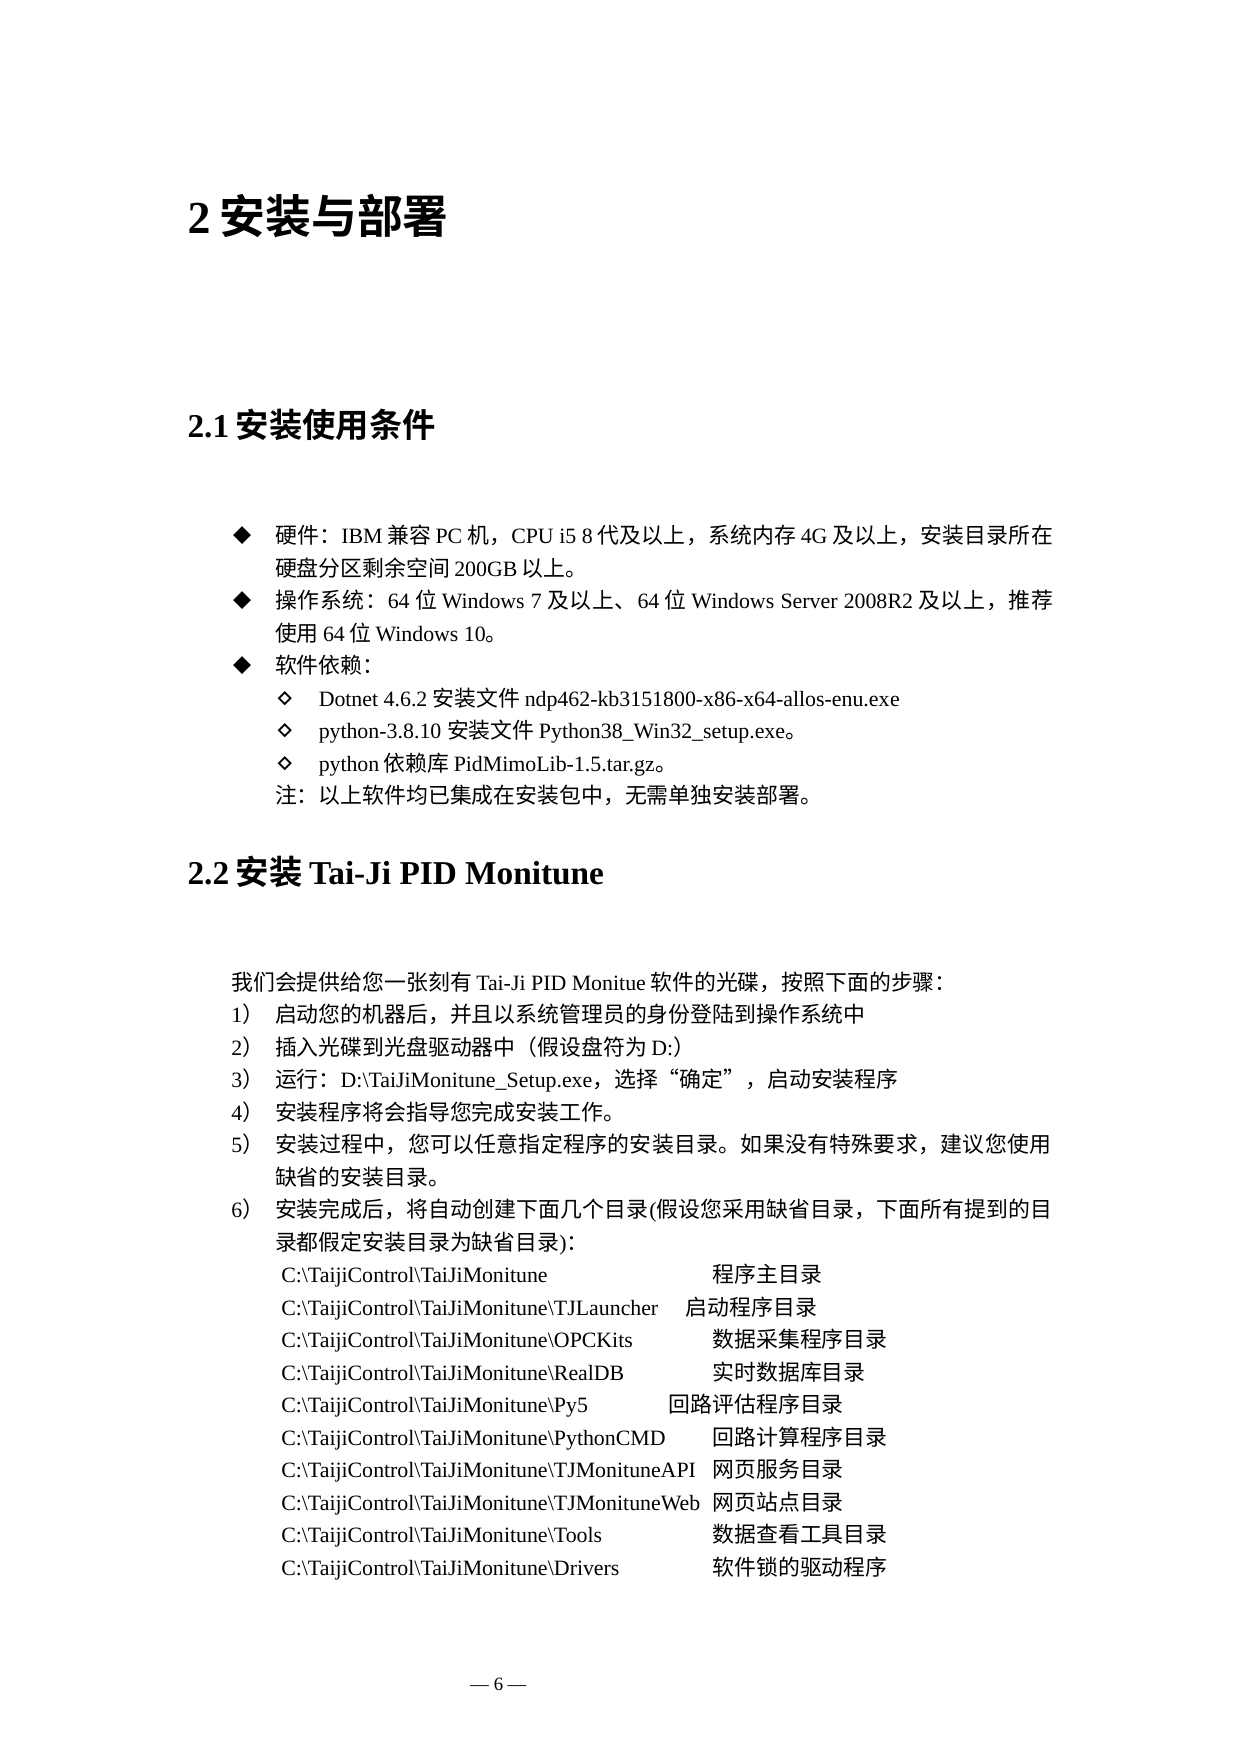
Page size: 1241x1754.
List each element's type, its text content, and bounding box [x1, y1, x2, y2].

text C:\TaijiControl\TaiJiMonitune 程序主目录 [243, 1257, 1053, 1289]
list 操作系统：64位Windows 7及以上、64位Windows Server 2008R2及以上，推荐使用64位Windows 10。 [231, 583, 1053, 648]
subtitle 2.1安装使用条件 [187, 391, 1053, 456]
subtitle 2安装与部署 [187, 165, 1053, 263]
text C:\TaijiControl\TaiJiMonitune\PythonCMD 回路计算程序目录 [243, 1419, 1053, 1452]
text C:\TaijiControl\TaiJiMonitune\TJLauncher 启动程序目录 [243, 1289, 1053, 1322]
list 插入光碟到光盘驱动器中（假设盘符为D:） [231, 1029, 1053, 1062]
text C:\TaijiControl\TaiJiMonitune\OPCKits 数据采集程序目录 [243, 1322, 1053, 1354]
subtitle 2.2安装Tai-Ji PID Monitune [187, 837, 1053, 902]
list 启动您的机器后，并且以系统管理员的身份登陆到操作系统中 [231, 997, 1053, 1029]
list 运行：D:\TaiJiMonitune_Setup.exe，选择“确定”，启动安装程序 [231, 1062, 1053, 1094]
list 软件依赖： [231, 648, 1053, 680]
list 安装过程中，您可以任意指定程序的安装目录。如果没有特殊要求，建议您使用缺省的安装目录。 [231, 1127, 1053, 1192]
list 硬件：IBM兼容PC机，CPU i5 8代及以上，系统内存4G及以上，安装目录所在硬盘分区剩余空间200GB以上。 [231, 518, 1053, 583]
text C:\TaijiControl\TaiJiMonitune\TJMonituneWeb 网页站点目录 [243, 1484, 1053, 1517]
text 我们会提供给您一张刻有Tai-Ji PID Monitue软件的光碟，按照下面的步骤： [187, 964, 1053, 997]
list 安装完成后，将自动创建下面几个目录(假设您采用缺省目录，下面所有提到的目录都假定安装目录为缺省目录)： [231, 1192, 1053, 1257]
list python依赖库PidMimoLib-1.5.tar.gz。 [275, 745, 1053, 778]
list Dotnet 4.6.2 安装文件ndp462-kb3151800-x86-x64-allos-enu.exe [275, 680, 1053, 713]
text 注：以上软件均已集成在安装包中，无需单独安装部署。 [275, 778, 1053, 810]
list 安装程序将会指导您完成安装工作。 [231, 1094, 1053, 1127]
text C:\TaijiControl\TaiJiMonitune\Tools 数据查看工具目录 [243, 1517, 1053, 1549]
text C:\TaijiControl\TaiJiMonitune\Py5 回路评估程序目录 [243, 1387, 1053, 1419]
text C:\TaijiControl\TaiJiMonitune\RealDB 实时数据库目录 [243, 1354, 1053, 1387]
list python-3.8.10 安装文件Python38_Win32_setup.exe。 [275, 713, 1053, 745]
text C:\TaijiControl\TaiJiMonitune\TJMonituneAPI 网页服务目录 [243, 1452, 1053, 1484]
text C:\TaijiControl\TaiJiMonitune\Drivers 软件锁的驱动程序 [243, 1549, 1053, 1582]
